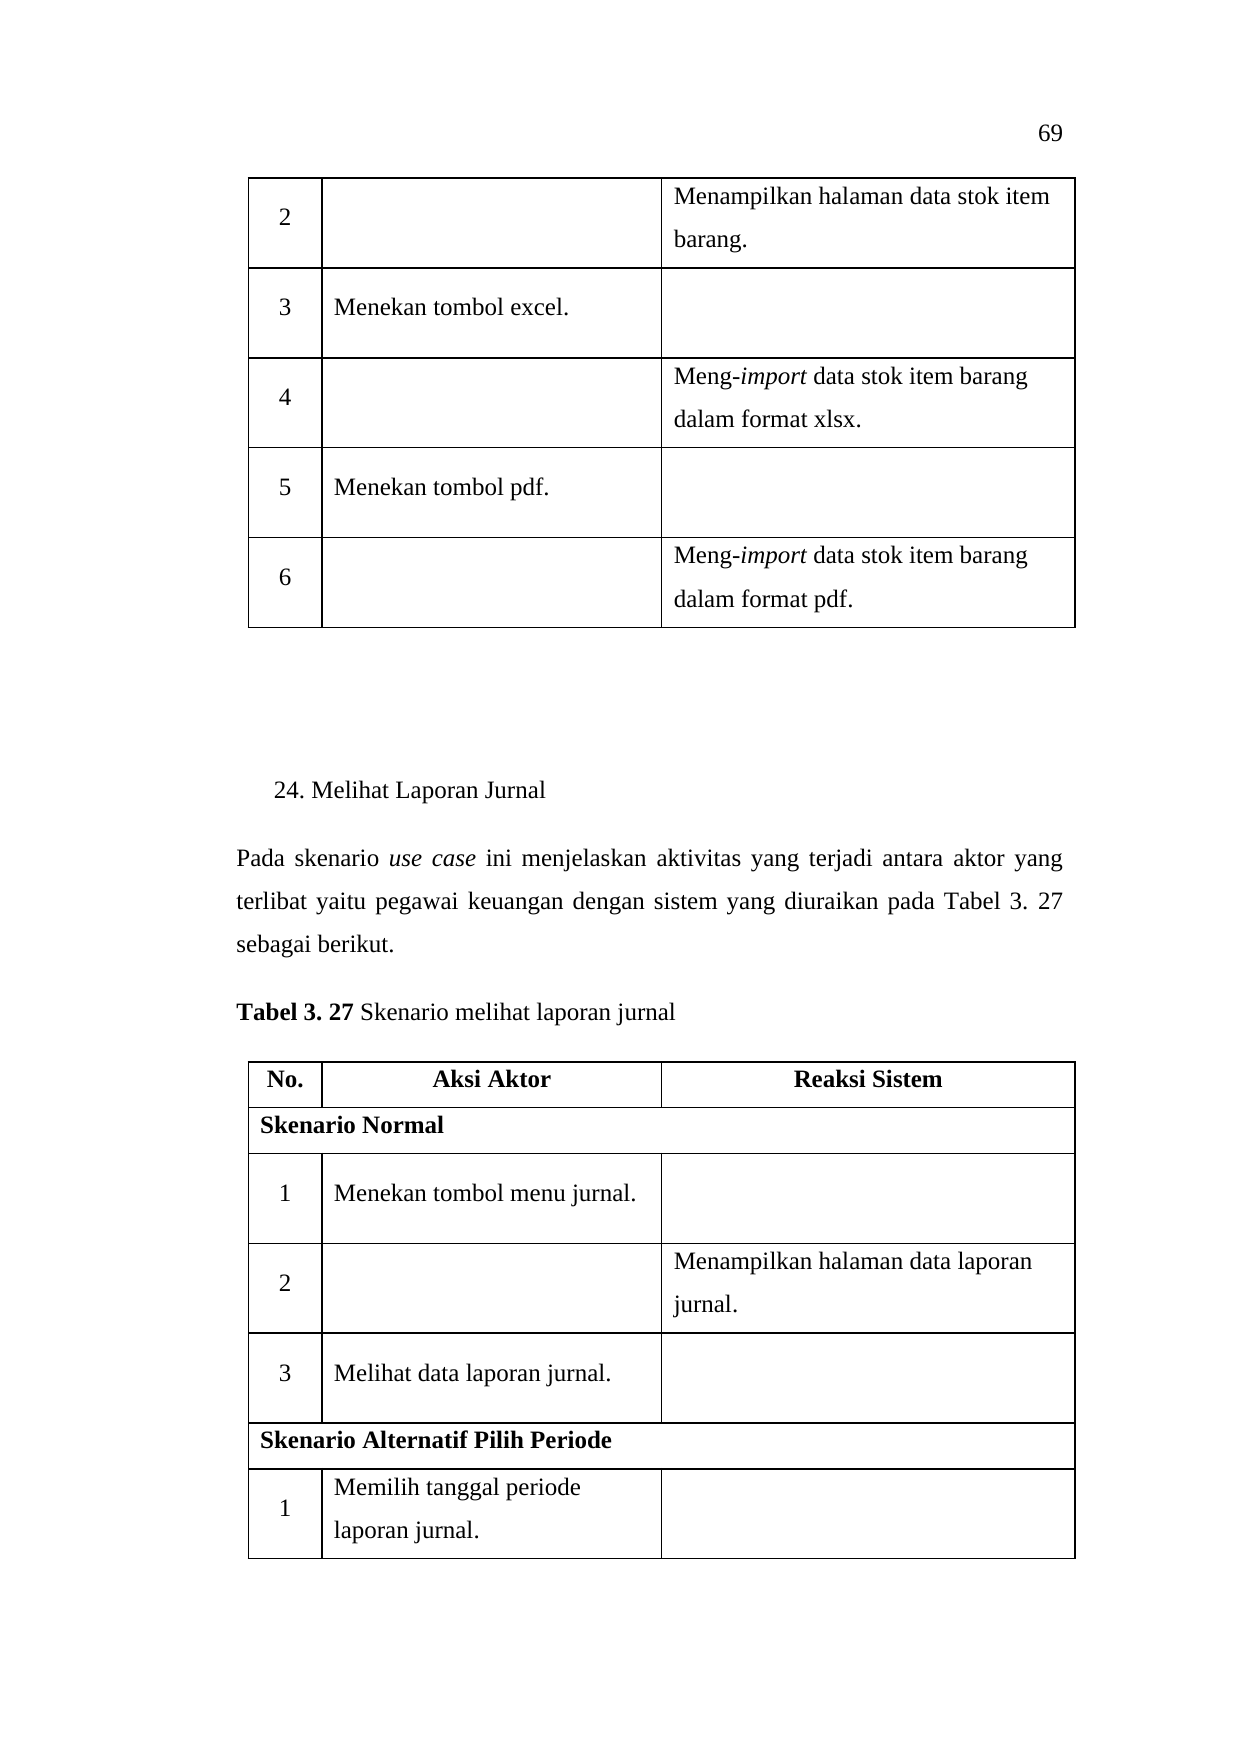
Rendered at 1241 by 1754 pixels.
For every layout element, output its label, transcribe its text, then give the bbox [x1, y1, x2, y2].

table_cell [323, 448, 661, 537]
text Pada skenario use case ini menjelaskan aktivitas yang terjadi antara aktor yang terlibat yaitu pegawai keuangan dengan sistem yang diuraikan pada Tabel 3. 27 sebagai berikut. [236, 843, 1063, 958]
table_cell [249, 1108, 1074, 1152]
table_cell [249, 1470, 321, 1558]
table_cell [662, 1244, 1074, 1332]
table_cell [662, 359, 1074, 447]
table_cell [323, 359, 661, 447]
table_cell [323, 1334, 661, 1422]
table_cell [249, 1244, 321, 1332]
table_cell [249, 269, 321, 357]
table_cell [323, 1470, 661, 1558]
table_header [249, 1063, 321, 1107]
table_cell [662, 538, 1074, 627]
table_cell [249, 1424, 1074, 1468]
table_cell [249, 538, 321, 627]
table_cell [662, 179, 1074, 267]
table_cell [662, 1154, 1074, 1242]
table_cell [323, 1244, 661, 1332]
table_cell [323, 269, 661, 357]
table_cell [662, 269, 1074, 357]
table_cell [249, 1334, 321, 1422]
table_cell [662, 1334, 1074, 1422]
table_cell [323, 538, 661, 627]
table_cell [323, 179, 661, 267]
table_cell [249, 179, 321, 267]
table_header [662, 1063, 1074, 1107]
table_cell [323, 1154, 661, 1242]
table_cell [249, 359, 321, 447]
text Tabel 3. 27 Skenario melihat laporan jurnal [236, 997, 1063, 1026]
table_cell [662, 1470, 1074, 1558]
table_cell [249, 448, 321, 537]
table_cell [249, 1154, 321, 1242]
list Melihat Laporan Jurnal [274, 775, 1063, 803]
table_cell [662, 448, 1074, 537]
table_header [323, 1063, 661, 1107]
